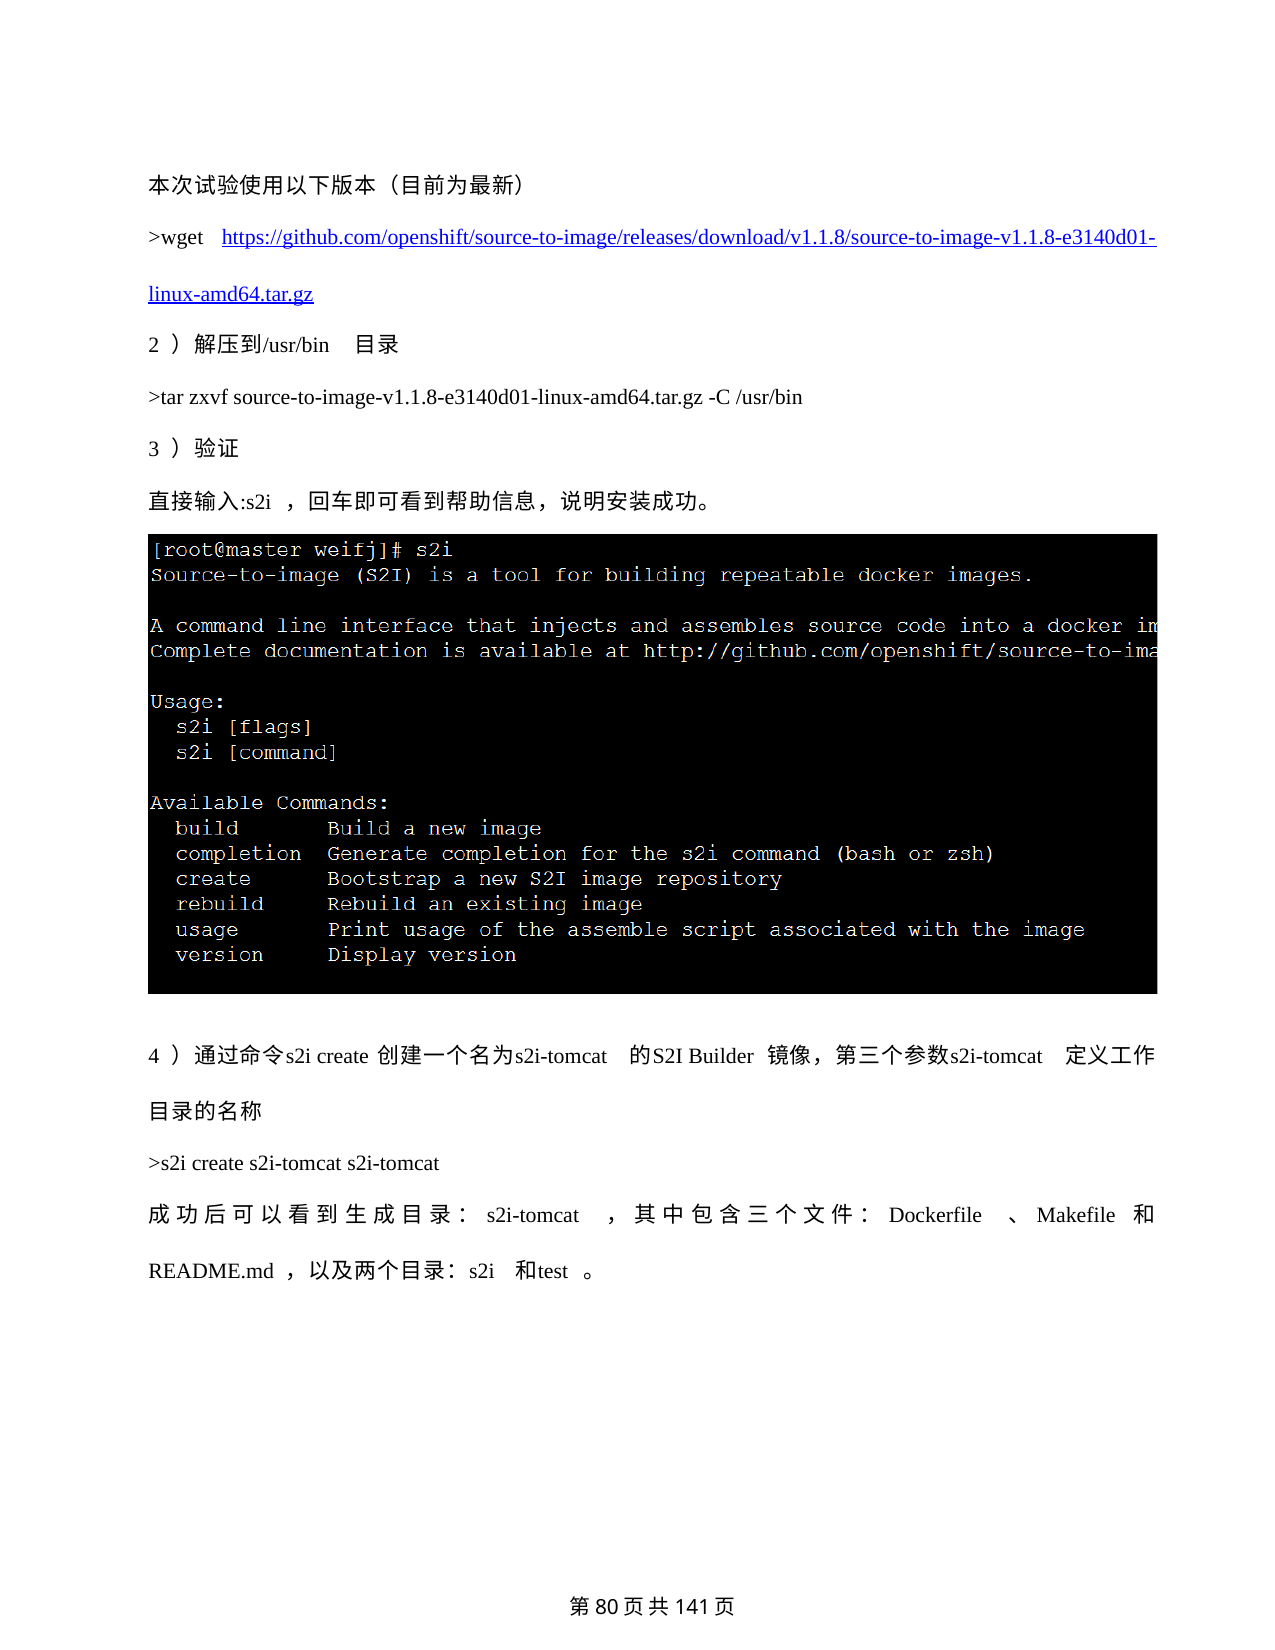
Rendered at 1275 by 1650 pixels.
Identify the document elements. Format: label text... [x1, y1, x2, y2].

text 3）验证 [148, 428, 1156, 465]
text 直接输入:s2i，回车即可看到帮助信息，说明安装成功。 [148, 481, 1156, 519]
text >s2i create s2i-tomcat s2i-tomcat [148, 1144, 1156, 1182]
text 本次试验使用以下版本（目前为最新） [148, 165, 1156, 202]
picture [148, 534, 1158, 994]
text 4）通过命令s2i create创建一个名为s2i-tomcat的S2I Builder镜像，第三个参数s2i-tomcat定义工作目录的名称 [148, 1035, 1156, 1128]
text 成功后可以看到生成目录：s2i-tomcat，其中包含三个文件：Dockerfile、Makefile和README.md，以及两个目录：s2i和test。 [148, 1194, 1156, 1288]
text >tar zxvf source-to-image-v1.1.8-e3140d01-linux-amd64.tar.gz -C /usr/bin [148, 378, 1156, 415]
text >wget https://github.com/openshift/source-to-image/releases/download/v1.1.8/source-to-image-v1.1.8-e3140d01-linux-amd64.tar.gz [148, 218, 1156, 312]
text 2）解压到/usr/bin 目录 [148, 324, 1156, 362]
